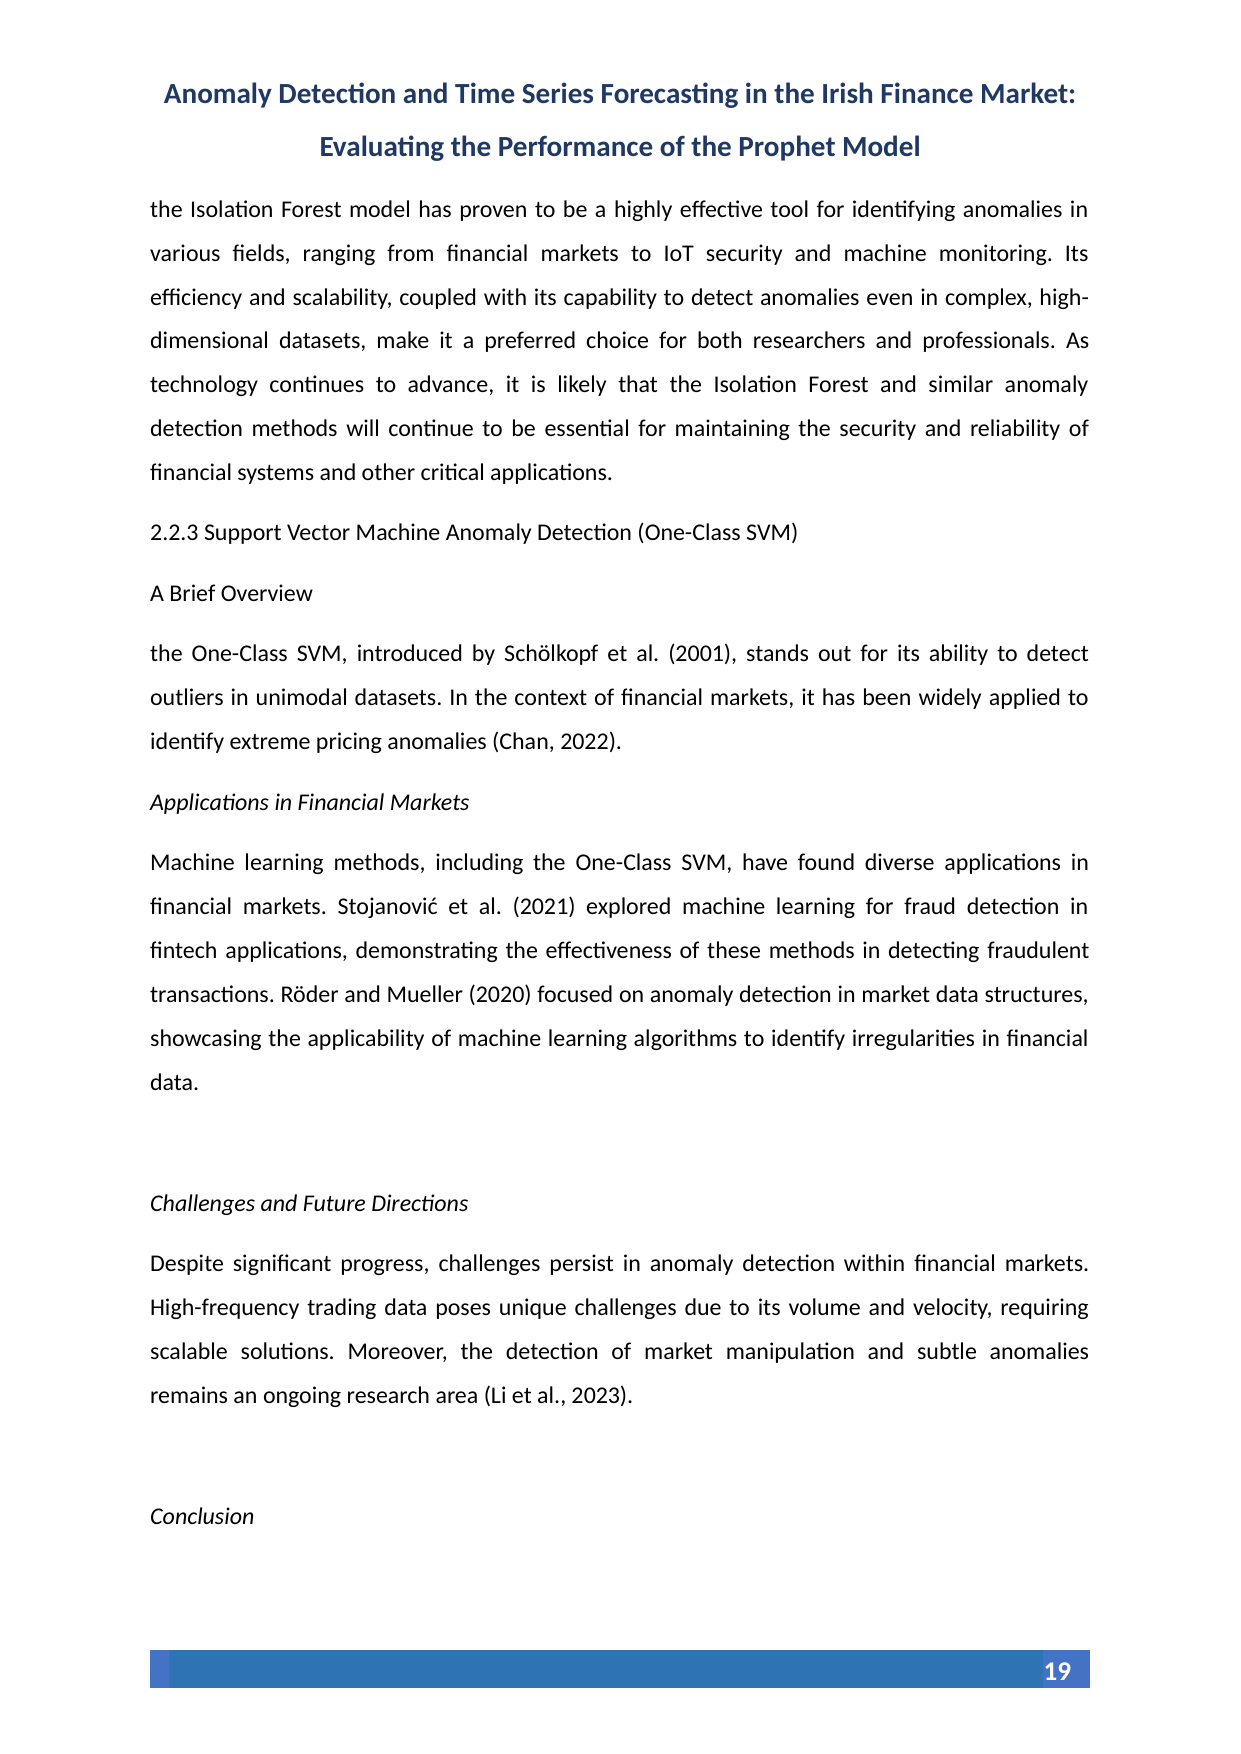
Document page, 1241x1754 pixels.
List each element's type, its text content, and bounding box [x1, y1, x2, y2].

text the One-Class SVM, introduced by Schölkopf et al. (2001), stands out for its ability to detect outliers in unimodal datasets. In the context of financial markets, it has been widely applied to identify extreme pricing anomalies (Chan, 2022). [150, 638, 1090, 756]
text the Isolation Forest model has proven to be a highly effective tool for identifying anomalies in various fields, ranging from financial markets to IoT security and machine monitoring. Its efficiency and scalability, coupled with its capability to detect anomalies even in complex, high-dimensional datasets, make it a preferred choice for both researchers and professionals. As technology continues to advance, it is likely that the Isolation Forest and similar anomaly detection methods will continue to be essential for maintaining the security and reliability of financial systems and other critical applications. [150, 194, 1090, 486]
text Applications in Financial Markets [150, 787, 1090, 816]
text 2.2.3 Support Vector Machine Anomaly Detection (One-Class SVM) [150, 517, 1090, 547]
text Machine learning methods, including the One-Class SVM, have found diverse applications in financial markets. Stojanović et al. (2021) explored machine learning for fraud detection in fintech applications, demonstrating the effectiveness of these methods in detecting fraudulent transactions. Röder and Mueller (2020) focused on anomaly detection in market data structures, showcasing the applicability of machine learning algorithms to identify irregularities in financial data. [150, 847, 1090, 1096]
text Despite significant progress, challenges persist in anomaly detection within financial markets. High-frequency trading data poses unique challenges due to its volume and velocity, requiring scalable solutions. Moreover, the detection of market manipulation and subtle anomalies remains an ongoing research area (Li et al., 2023). [150, 1248, 1090, 1409]
text Challenges and Future Directions [150, 1188, 1090, 1217]
text Conclusion [150, 1501, 1090, 1530]
text A Brief Overview [150, 578, 1090, 607]
